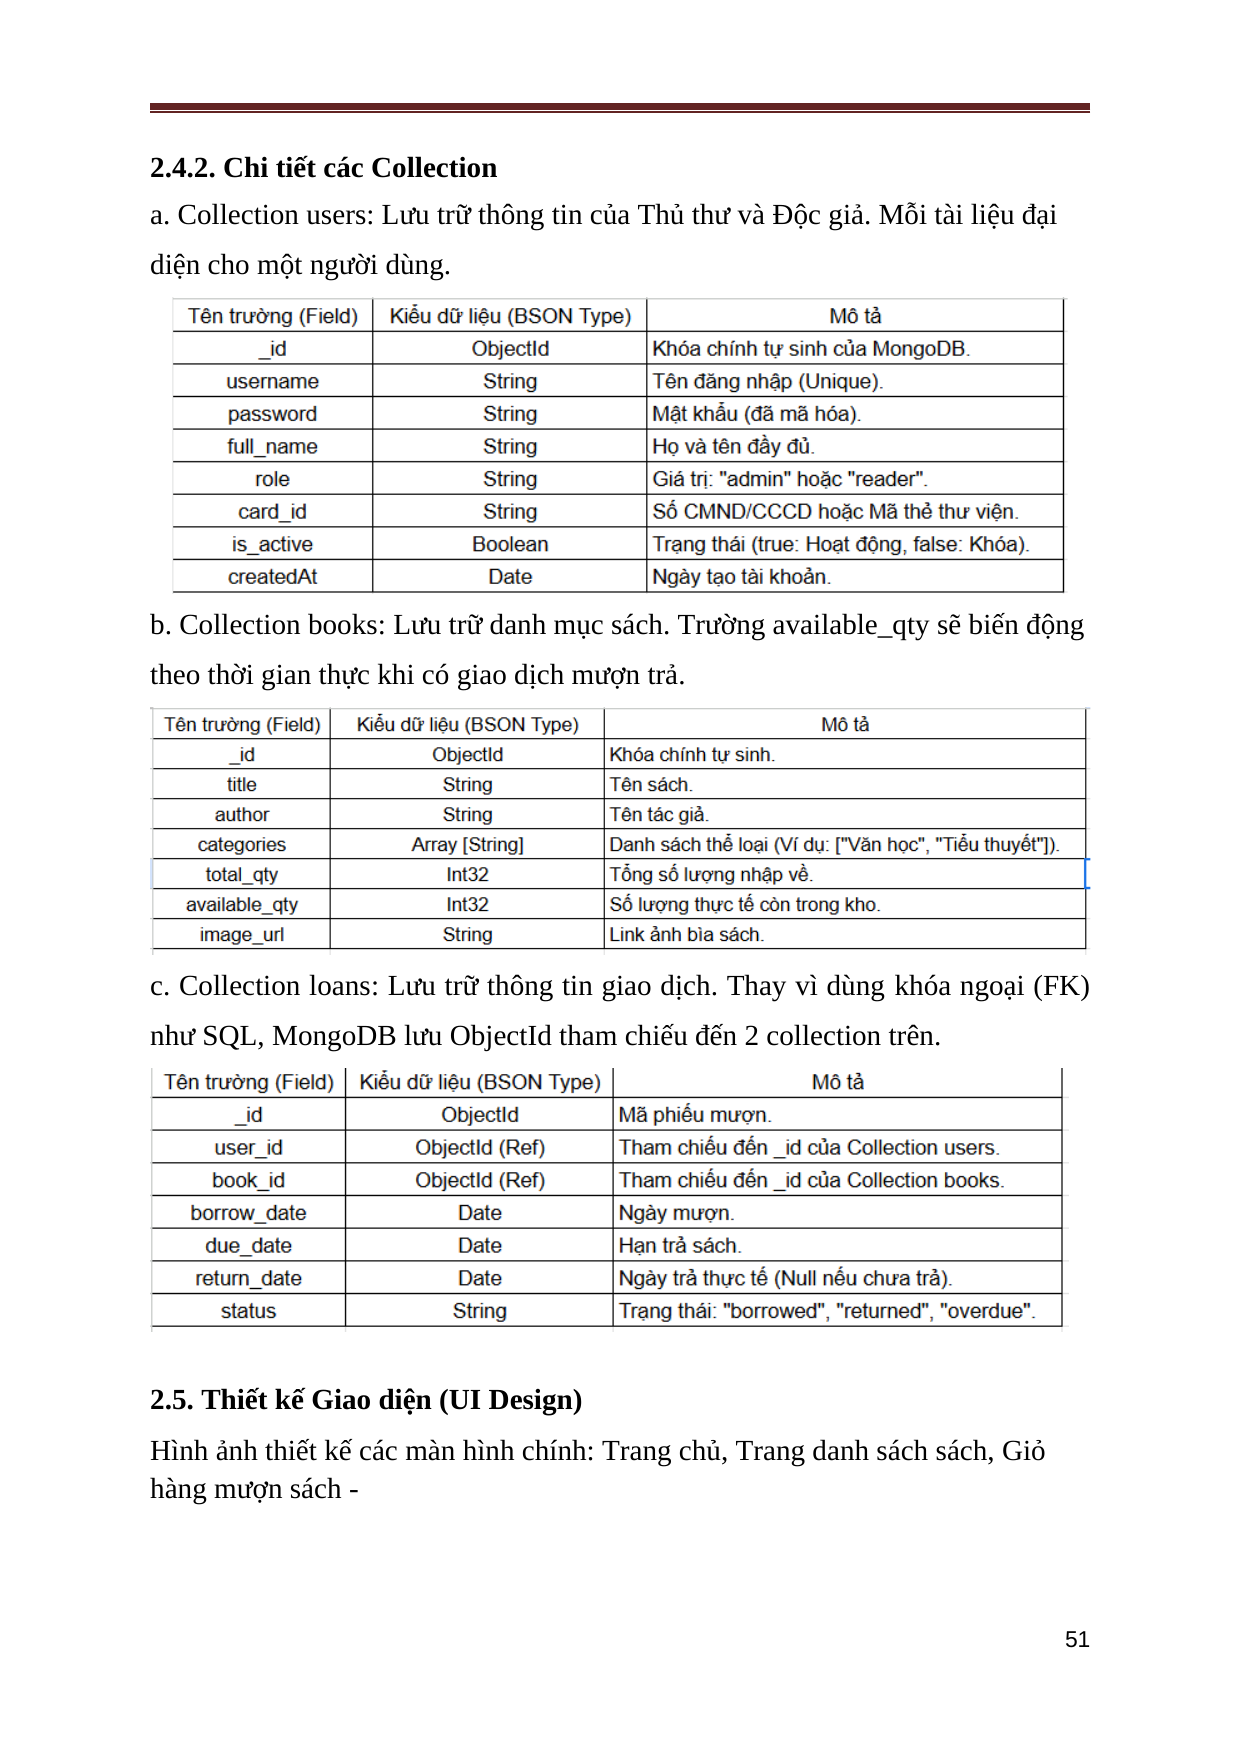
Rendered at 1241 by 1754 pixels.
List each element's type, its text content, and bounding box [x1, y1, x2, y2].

text c. Collection loans: Lưu trữ thông tin giao dịch. Thay vì dùng khóa ngoại (FK) như SQL, MongoDB lưu ObjectId tham chiếu đến 2 collection trên. [150, 968, 1090, 1052]
text Hình ảnh thiết kế các màn hình chính: Trang chủ, Trang danh sách sách, Giỏ hàng mượn sách - [150, 1433, 1090, 1505]
subtitle 2.4.2. Chi tiết các Collection [150, 150, 1090, 183]
subtitle 2.5. Thiết kế Giao diện (UI Design) [150, 1382, 1090, 1415]
picture [150, 707, 1091, 955]
picture [172, 297, 1068, 594]
text b. Collection books: Lưu trữ danh mục sách. Trường available_qty sẽ biến động theo thời gian thực khi có giao dịch mượn trả. [150, 607, 1090, 691]
picture [150, 1068, 1069, 1332]
text a. Collection users: Lưu trữ thông tin của Thủ thư và Độc giả. Mỗi tài liệu đại diện cho một người dùng. [150, 197, 1090, 281]
